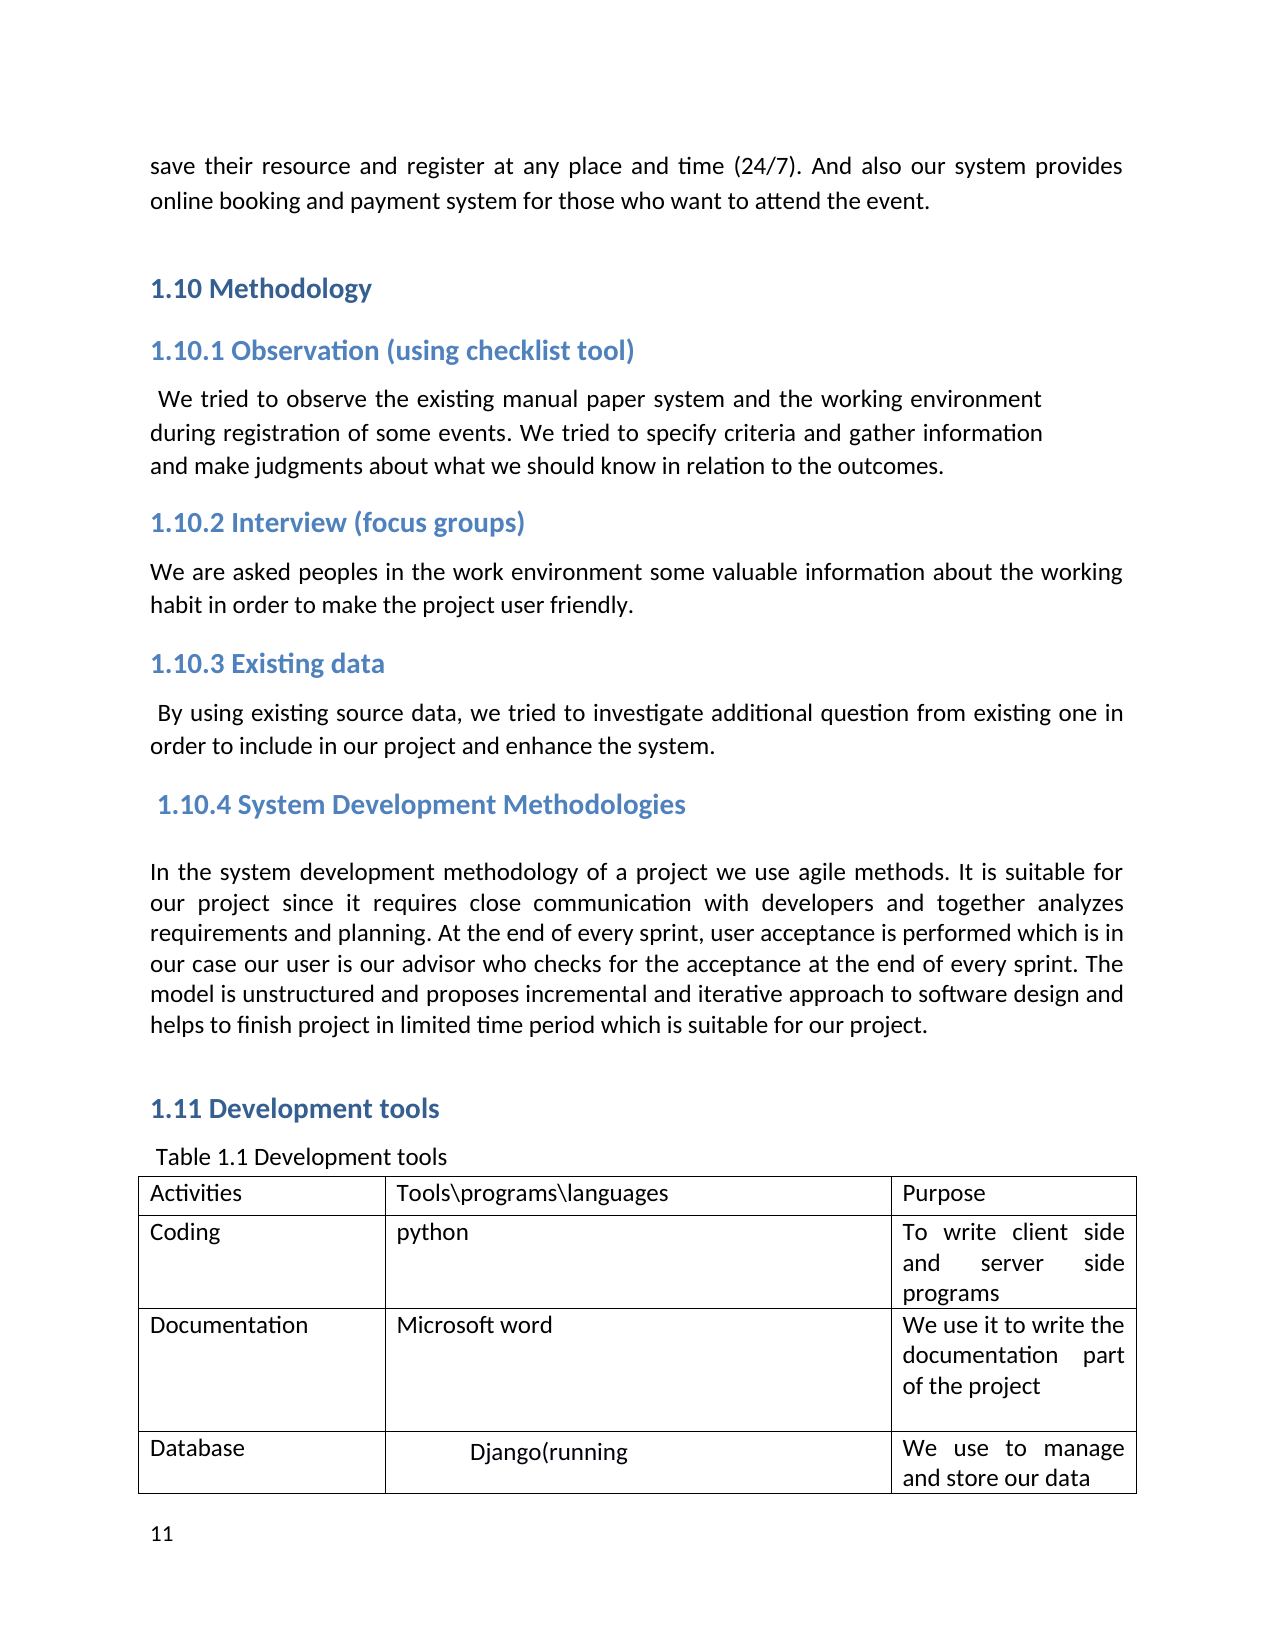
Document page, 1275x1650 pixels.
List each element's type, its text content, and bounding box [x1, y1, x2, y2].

subtitle 1.10.3 Existing data [150, 646, 1125, 681]
table_cell To write client side and server side programs [892, 1216, 1136, 1308]
subtitle 1.10 Methodology [150, 270, 1125, 306]
table_cell python [386, 1216, 891, 1308]
subtitle 1.11 Development tools [150, 1090, 1125, 1125]
table_header Tools\programs\languages [386, 1177, 891, 1215]
text In the system development methodology of a project we use agile methods. It is suitable for our project since it requires close communication with developers and together analyzes requirements and planning. At the end of every sprint, user acceptance is performed which is in our case our user is our advisor who checks for the acceptance at the end of every sprint. The model is unstructured and proposes incremental and iterative approach to software design and helps to finish project in limited time period which is suitable for our project. [150, 857, 1125, 1040]
text We tried to observe the existing manual paper system and the working environment during registration of some events. We tried to specify criteria and gather information and make judgments about what we should know in relation to the outcomes. [150, 383, 1044, 481]
table_cell Database [139, 1432, 385, 1493]
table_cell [892, 1432, 1136, 1493]
table_header Activities [139, 1177, 385, 1215]
text By using existing source data, we tried to investigate additional question from existing one in order to include in our project and enhance the system. [150, 697, 1125, 761]
table_cell Coding [139, 1216, 385, 1308]
table_cell Microsoft word [386, 1309, 891, 1431]
text Table 1.1 Development tools [150, 1141, 1125, 1172]
subtitle 1.10.2 Interview (focus groups) [150, 504, 1125, 540]
table_cell We use it to write the documentation part of the project [892, 1309, 1136, 1431]
text We are asked peoples in the work environment some valuable information about the working habit in order to make the project user friendly. [150, 556, 1125, 620]
table_header Purpose [892, 1177, 1136, 1215]
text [150, 150, 1125, 216]
subtitle 1.10.4 System Development Methodologies [150, 786, 1125, 822]
table_cell Documentation [139, 1309, 385, 1431]
subtitle 1.10.1 Observation (using checklist tool) [150, 332, 1125, 367]
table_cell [386, 1432, 891, 1493]
